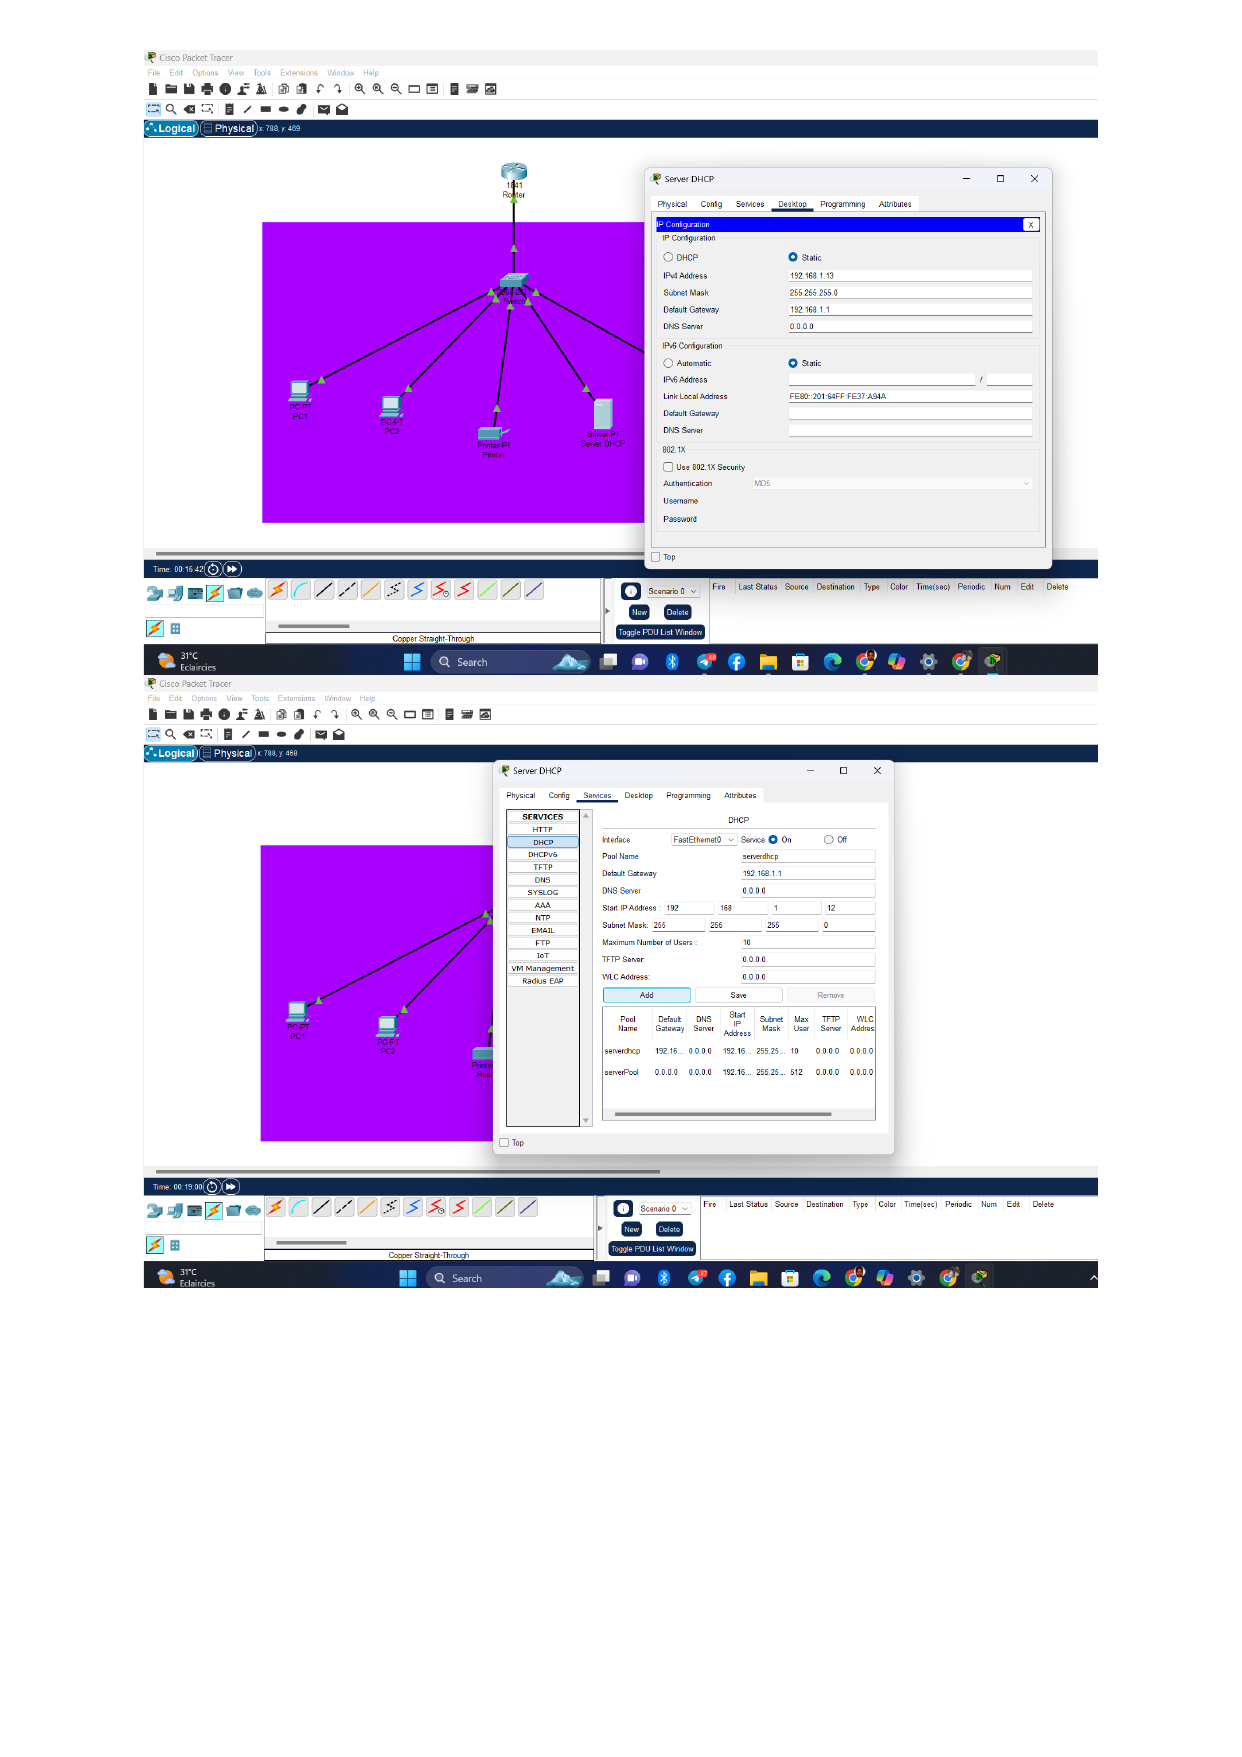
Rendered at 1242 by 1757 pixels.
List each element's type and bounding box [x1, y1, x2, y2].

picture [143, 50, 1098, 1288]
picture [176, 125, 182, 132]
picture [187, 750, 194, 756]
